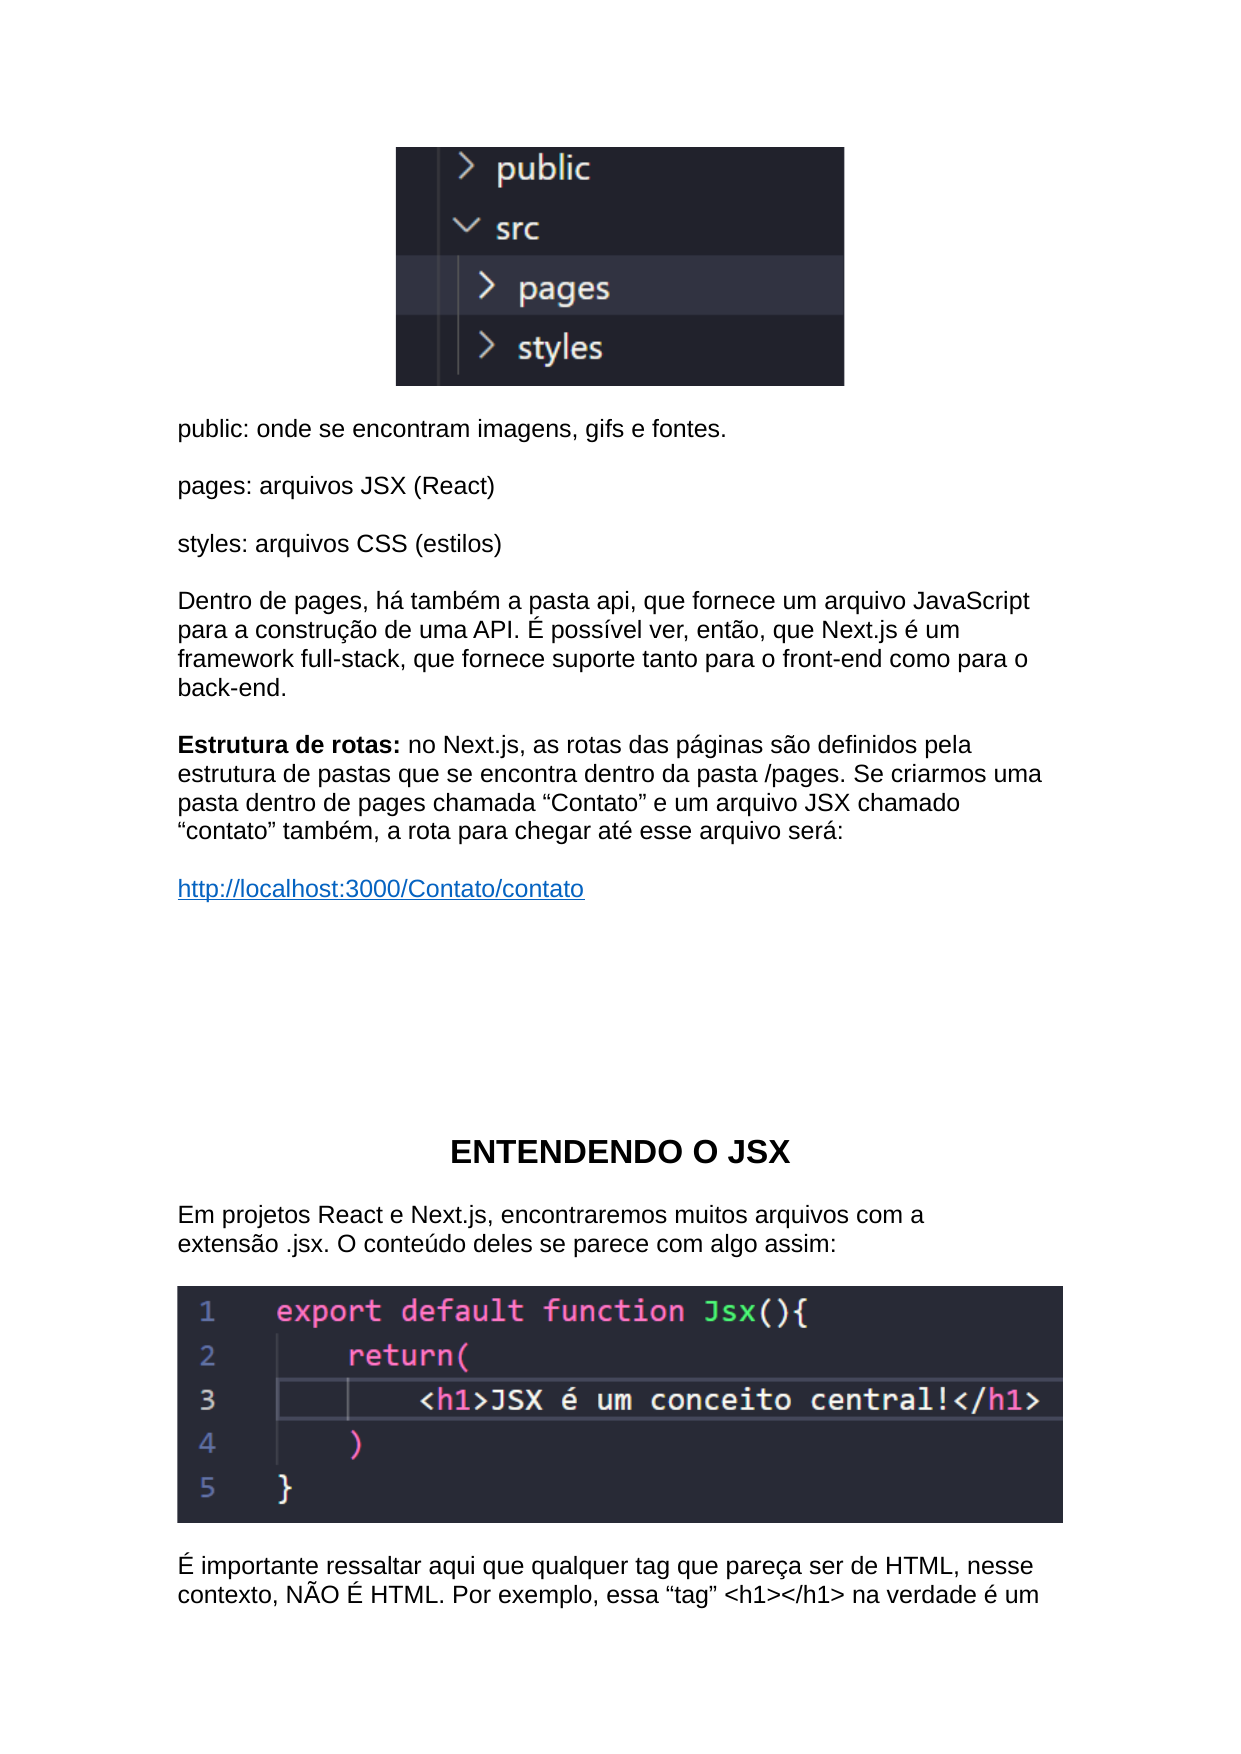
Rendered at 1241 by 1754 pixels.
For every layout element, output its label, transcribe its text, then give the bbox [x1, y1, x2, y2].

text public: onde se encontram imagens, gifs e fontes. [177, 414, 1063, 443]
picture [177, 1286, 1063, 1523]
text pages: arquivos JSX (React) [177, 471, 1063, 500]
text Estrutura de rotas: no Next.js, as rotas das páginas são definidos pela estrutura de pastas que se encontra dentro da pasta /pages. Se criarmos uma pasta dentro de pages chamada “Contato” e um arquivo JSX chamado “contato” também, a rota para chegar até esse arquivo será: [177, 730, 1063, 845]
text styles: arquivos CSS (estilos) [177, 529, 1063, 558]
text ENTENDENDO O JSX [177, 1133, 1063, 1171]
text Dentro de pages, há também a pasta api, que fornece um arquivo JavaScript para a construção de uma API. É possível ver, então, que Next.js é um framework full-stack, que fornece suporte tanto para o front-end como para o back-end. [177, 586, 1063, 701]
text Em projetos React e Next.js, encontraremos muitos arquivos com a extensão .jsx. O conteúdo deles se parece com algo assim: [177, 1200, 1063, 1257]
picture [395, 147, 845, 386]
text http://localhost:3000/Contato/contato [177, 874, 1063, 903]
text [177, 1551, 1063, 1609]
